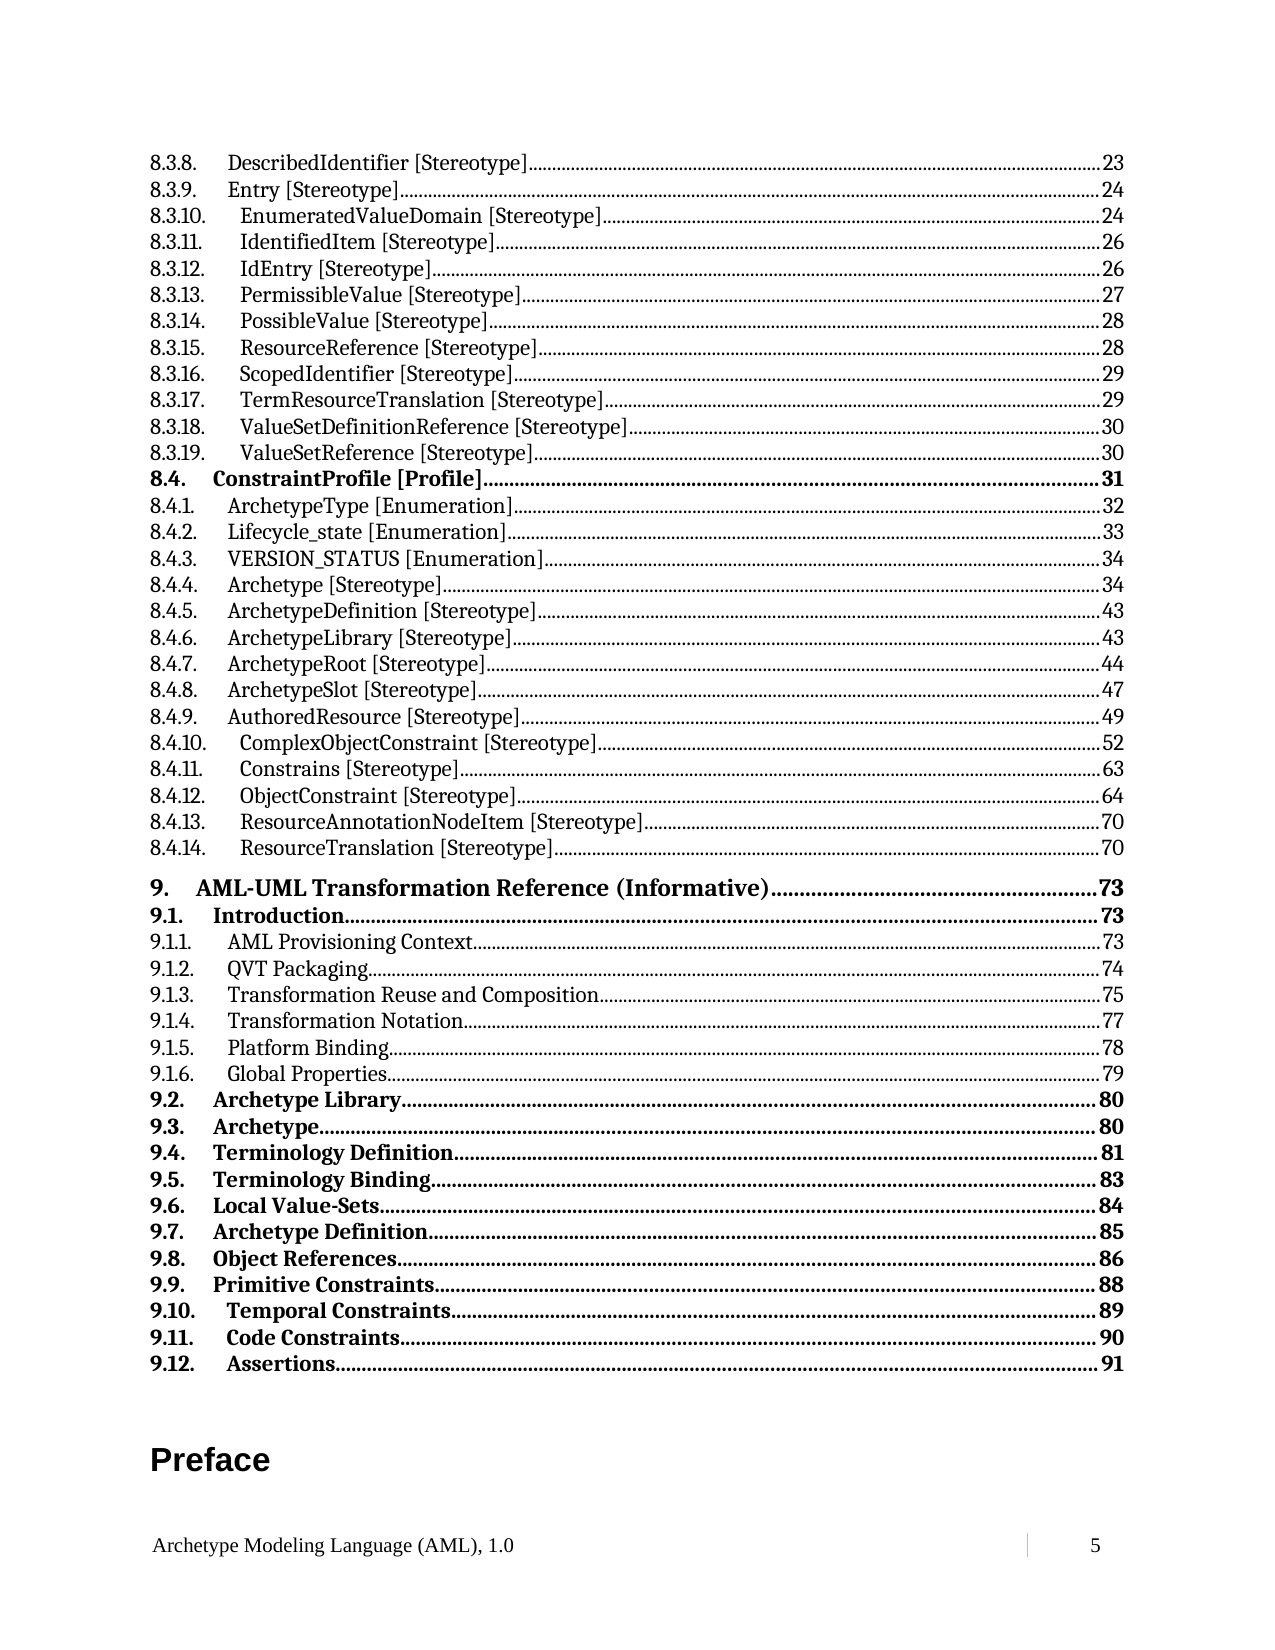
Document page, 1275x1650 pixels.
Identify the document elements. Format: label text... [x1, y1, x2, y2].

text 8.4.3. VERSION_STATUS [Enumeration] 34 [150, 545, 1125, 572]
text 8.3.15. ResourceReference [Stereotype] 28 [150, 334, 1125, 361]
text 9.11. Code Constraints 90 [150, 1324, 1125, 1351]
text 9.1.3. Transformation Reuse and Composition 75 [150, 982, 1125, 1008]
text 8.4.9. AuthoredResource [Stereotype] 49 [150, 703, 1125, 730]
text 9.6. Local Value-Sets 84 [150, 1193, 1125, 1219]
text 9.5. Terminology Binding 83 [150, 1166, 1125, 1193]
text 8.4.10. ComplexObjectConstraint [Stereotype] 52 [150, 730, 1125, 756]
text 8.3.9. Entry [Stereotype] 24 [150, 176, 1125, 203]
text 9.9. Primitive Constraints 88 [150, 1272, 1125, 1298]
text 8.3.13. PermissibleValue [Stereotype] 27 [150, 282, 1125, 308]
text 8.4.1. ArchetypeType [Enumeration] 32 [150, 493, 1125, 519]
text 9.1.2. QVT Packaging 74 [150, 956, 1125, 982]
text 9.1.6. Global Properties 79 [150, 1061, 1125, 1087]
text 9. AML-UML Transformation Reference (Informative) 73 [150, 874, 1125, 903]
text Preface [150, 1439, 1125, 1478]
text 8.4.2. Lifecycle_state [Enumeration] 33 [150, 519, 1125, 545]
text 8.4.14. ResourceTranslation [Stereotype] 70 [150, 835, 1125, 862]
text 9.1.5. Platform Binding 78 [150, 1034, 1125, 1061]
text 8.3.8. DescribedIdentifier [Stereotype] 23 [150, 150, 1125, 176]
text 9.12. Assertions 91 [150, 1351, 1125, 1377]
text 9.7. Archetype Definition 85 [150, 1219, 1125, 1245]
text 8.4.11. Constrains [Stereotype] 63 [150, 756, 1125, 782]
text 8.4.7. ArchetypeRoot [Stereotype] 44 [150, 651, 1125, 677]
text 8.3.16. ScopedIdentifier [Stereotype] 29 [150, 361, 1125, 387]
text 9.8. Object References 86 [150, 1245, 1125, 1272]
text 8.4.13. ResourceAnnotationNodeItem [Stereotype] 70 [150, 809, 1125, 835]
text 9.1.1. AML Provisioning Context 73 [150, 929, 1125, 956]
text 8.3.19. ValueSetReference [Stereotype] 30 [150, 440, 1125, 466]
text 8.3.14. PossibleValue [Stereotype] 28 [150, 308, 1125, 334]
text 9.4. Terminology Definition 81 [150, 1140, 1125, 1166]
text 8.3.18. ValueSetDefinitionReference [Stereotype] 30 [150, 413, 1125, 440]
text 9.10. Temporal Constraints 89 [150, 1298, 1125, 1324]
text 8.4.12. ObjectConstraint [Stereotype] 64 [150, 782, 1125, 809]
text 8.4.4. Archetype [Stereotype] 34 [150, 572, 1125, 598]
text 8.4.5. ArchetypeDefinition [Stereotype] 43 [150, 598, 1125, 624]
text 9.2. Archetype Library 80 [150, 1087, 1125, 1114]
text 8.4.6. ArchetypeLibrary [Stereotype] 43 [150, 624, 1125, 651]
text 9.3. Archetype 80 [150, 1114, 1125, 1140]
text 8.4.8. ArchetypeSlot [Stereotype] 47 [150, 677, 1125, 703]
text 8.3.10. EnumeratedValueDomain [Stereotype] 24 [150, 203, 1125, 229]
text 8.3.17. TermResourceTranslation [Stereotype] 29 [150, 387, 1125, 413]
text 8.3.11. IdentifiedItem [Stereotype] 26 [150, 229, 1125, 255]
text 9.1. Introduction 73 [150, 903, 1125, 929]
text 9.1.4. Transformation Notation 77 [150, 1008, 1125, 1034]
text 8.4. ConstraintProfile [Profile] 31 [150, 466, 1125, 493]
text 8.3.12. IdEntry [Stereotype] 26 [150, 255, 1125, 282]
